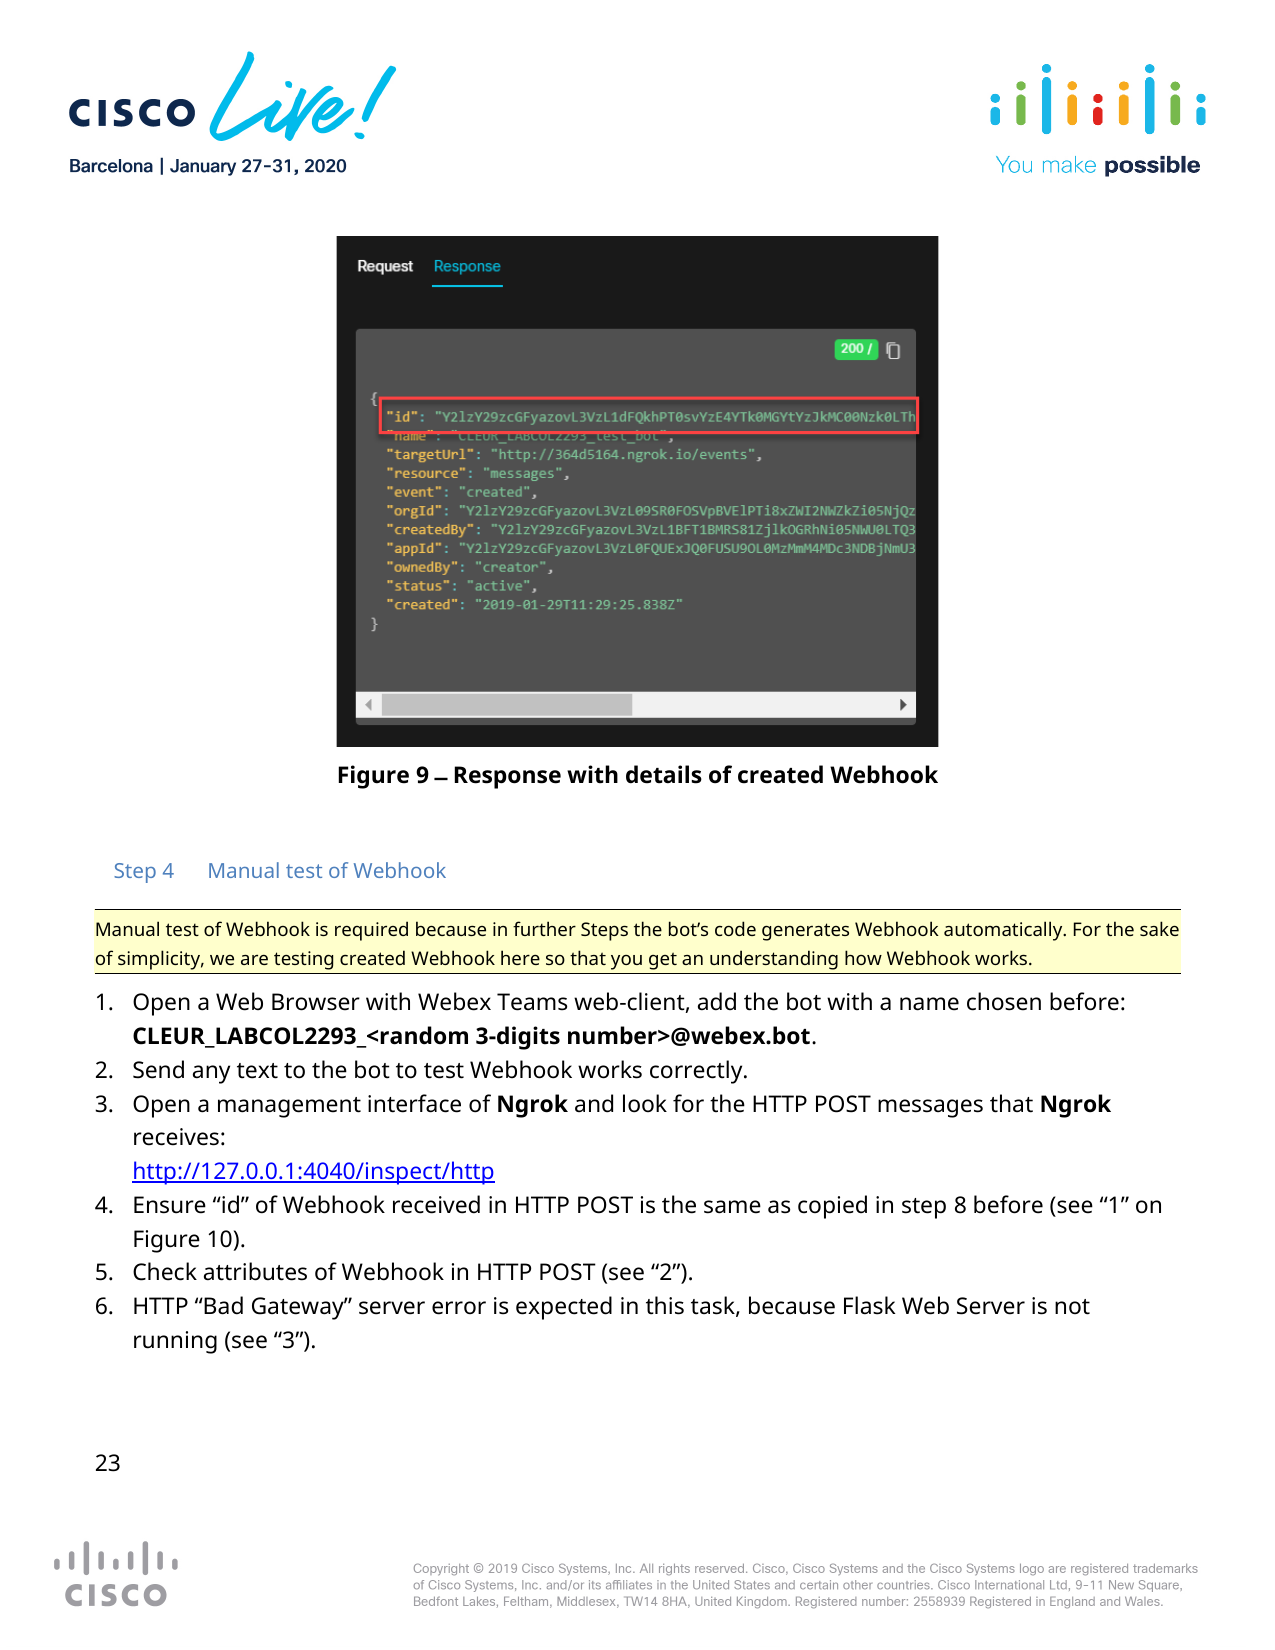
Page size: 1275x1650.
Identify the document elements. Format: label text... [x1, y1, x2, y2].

text Figure 9 ̶ Response with details of created Webhook [94, 759, 1181, 791]
list http://127.0.0.1:4040/inspect/http [132, 1155, 1181, 1186]
picture [5, 1502, 1246, 1647]
text Manual test of Webhook is required because in further Steps the bot’s code generates Webhook automatically. For the sake of simplicity, we are testing created Webhook here so that you get an understanding how Webhook works. [94, 910, 1181, 974]
list Check attributes of Webhook in HTTP POST (see “2”). [94, 1256, 1181, 1288]
list Ensure “id” of Webhook received in HTTP POST is the same as copied in step 8 before (see “1” on Figure 10). [94, 1189, 1181, 1254]
list HTTP “Bad Gateway” server error is expected in this task, because Flask Web Server is not running (see “3”). [94, 1290, 1181, 1355]
picture [20, 0, 1265, 747]
list Send any text to the bot to test Webhook works correctly. [94, 1054, 1181, 1085]
list Open a management interface of Ngrok and look for the HTTP POST messages that Ngrok receives: [94, 1088, 1181, 1153]
list Open a Web Browser with Webex Teams web-client, add the bot with a name chosen before: CLEUR_LABCOL2293_<random 3-digits number>@webex.bot. [94, 986, 1181, 1051]
list Manual test of Webhook [113, 855, 1181, 884]
